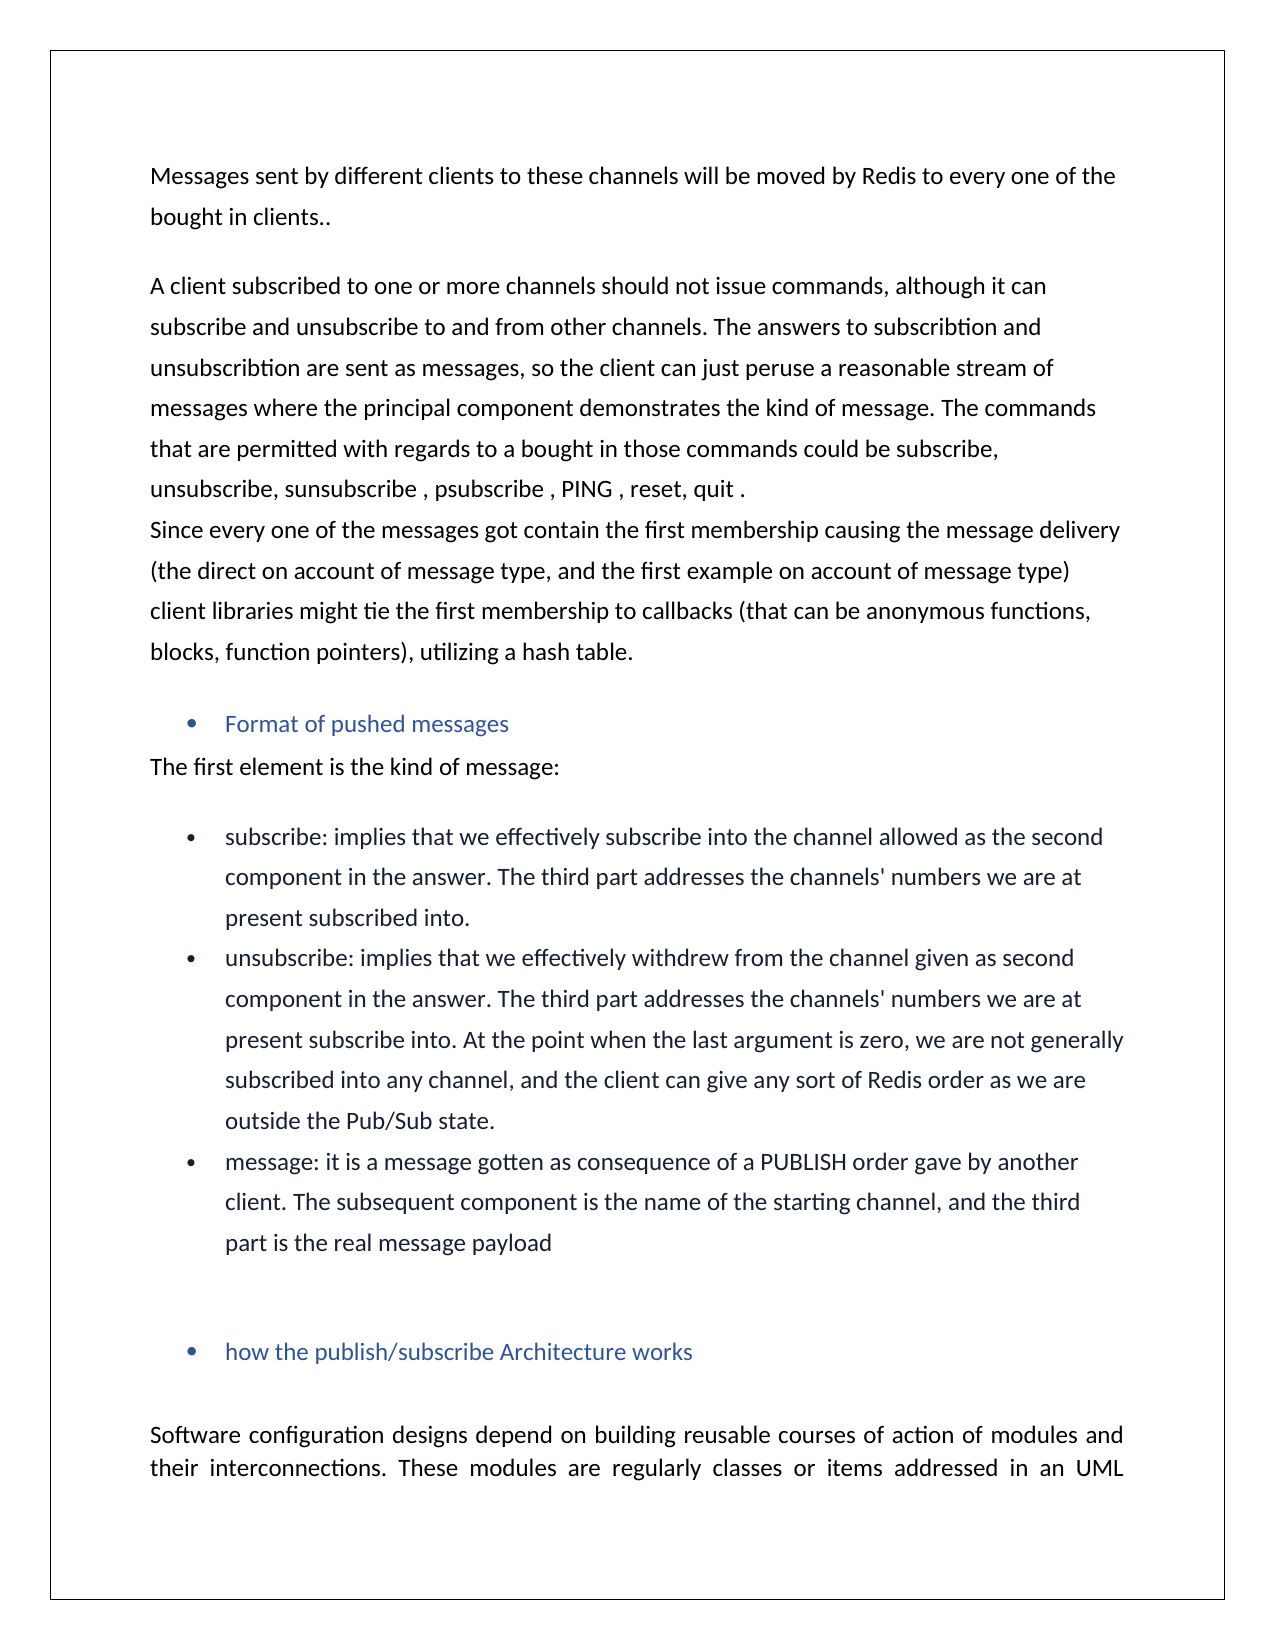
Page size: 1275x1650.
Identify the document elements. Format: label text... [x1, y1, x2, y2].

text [150, 1419, 1125, 1482]
text The first element is the kind of message: [150, 741, 1125, 781]
text Since every one of the messages got contain the first membership causing the message delivery (the direct on account of message type, and the first example on account of message type) client libraries might tie the first membership to callbacks (that can be anonymous functions, blocks, function pointers), utilizing a hash table. [150, 504, 1125, 667]
text Messages sent by different clients to these channels will be moved by Redis to every one of the bought in clients.. [150, 150, 1125, 231]
text A client subscribed to one or more channels should not issue commands, although it can subscribe and unsubscribe to and from other channels. The answers to subscribtion and unsubscribtion are sent as messages, so the client can just peruse a reasonable stream of messages where the principal component demonstrates the kind of message. The commands that are permitted with regards to a bought in those commands could be subscribe, unsubscribe, sunsubscribe , psubscribe , PING , reset, quit . [150, 260, 1125, 504]
list unsubscribe: implies that we effectively withdrew from the channel given as second component in the answer. The third part addresses the channels' numbers we are at present subscribe into. At the point when the last argument is zero, we are not generally subscribed into any channel, and the client can give any sort of Redis order as we are outside the Pub/Sub state. [187, 932, 1125, 1136]
subtitle Format of pushed messages [187, 708, 1125, 738]
list subscribe: implies that we effectively subscribe into the channel allowed as the second component in the answer. The third part addresses the channels' numbers we are at present subscribed into. [187, 811, 1125, 932]
subtitle how the publish/subscribe Architecture works [187, 1336, 1125, 1367]
list message: it is a message gotten as consequence of a PUBLISH order gave by another client. The subsequent component is the name of the starting channel, and the third part is the real message payload [187, 1136, 1125, 1257]
